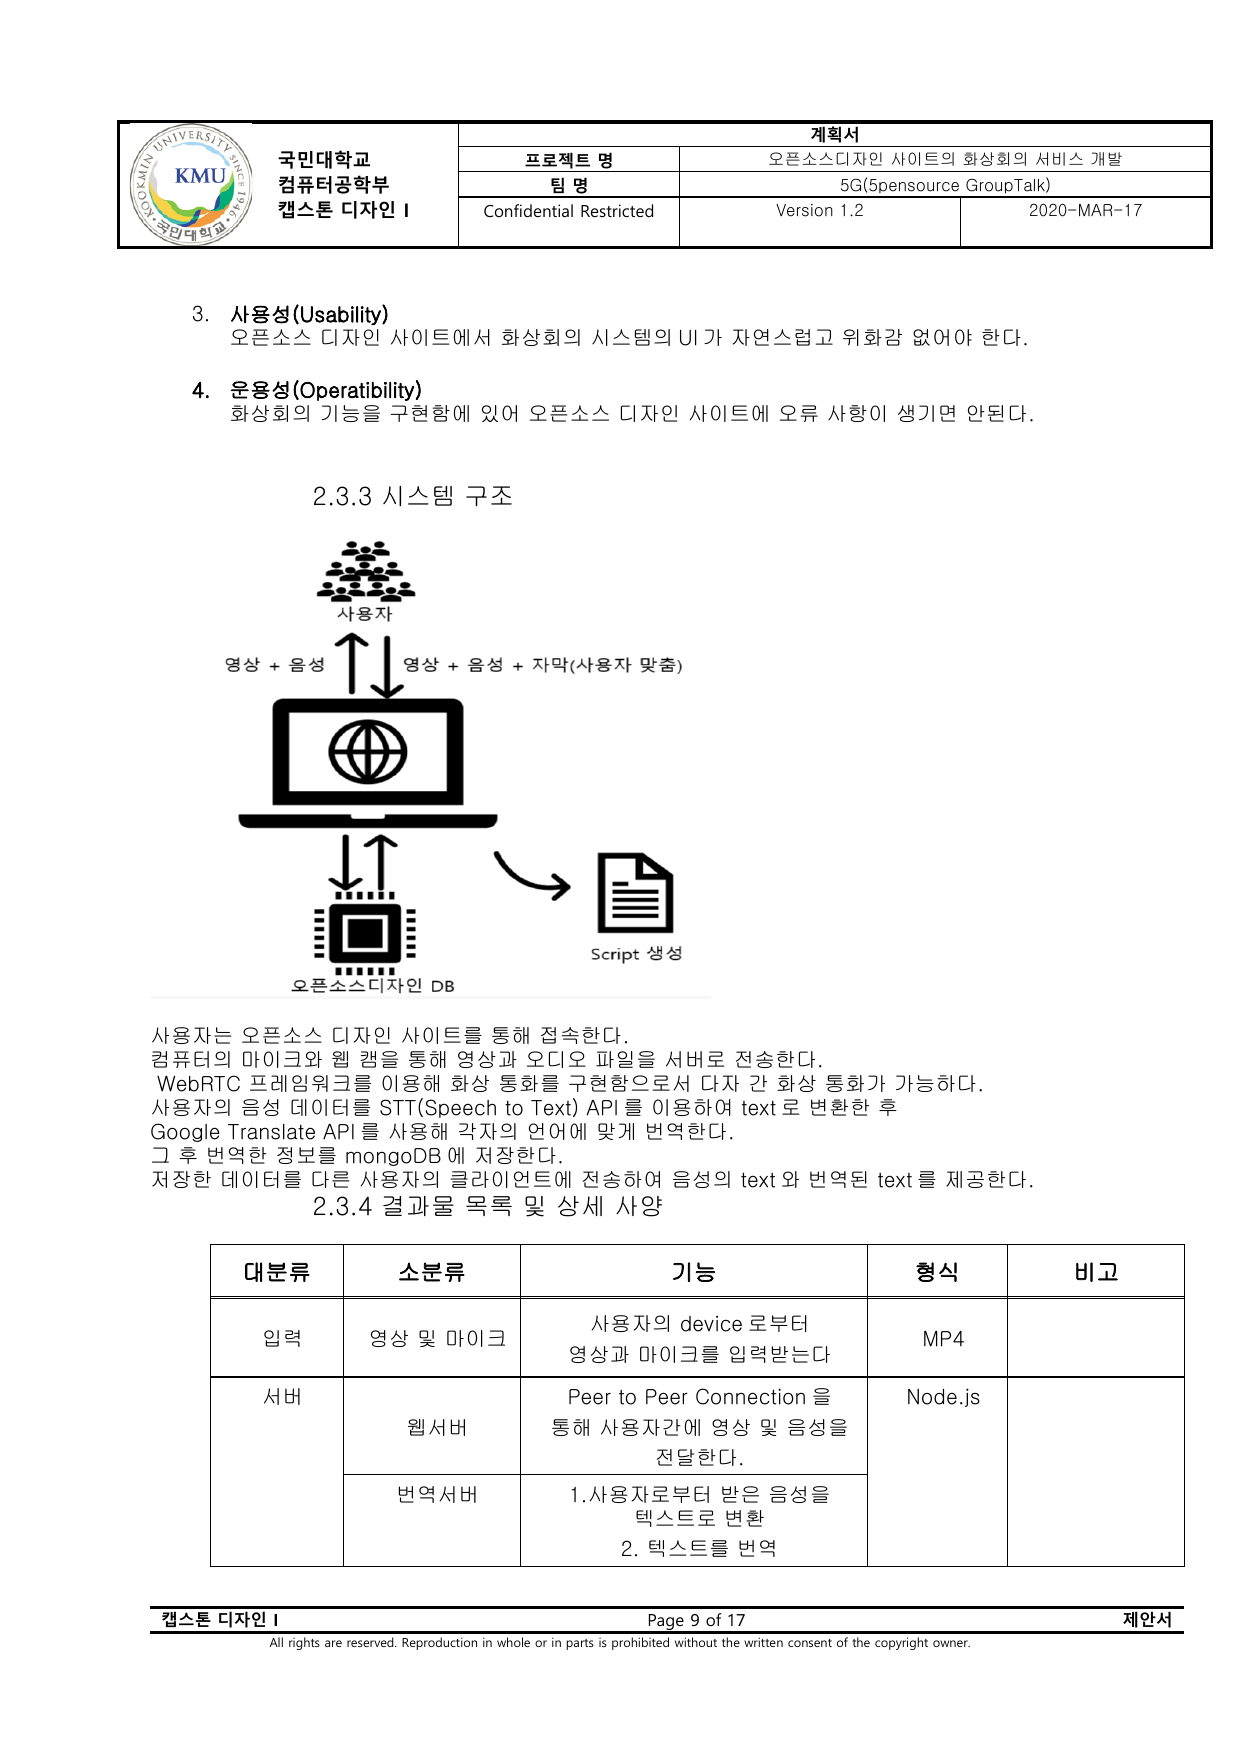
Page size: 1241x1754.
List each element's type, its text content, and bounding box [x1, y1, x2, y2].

picture [150, 533, 712, 999]
text Google Translate API를 사용해 각자의 언어에 맞게 번역한다. [150, 1118, 1090, 1142]
table_header 형식 [868, 1245, 1007, 1296]
list 사용성(Usability) [192, 301, 1090, 325]
list 오픈소스 디자인 사이트에서 화상회의 시스템의UI가 자연스럽고 위화감 없어야 한다. [229, 325, 1090, 349]
text WebRTC 프레임워크를 이용해 화상 통화를 구현함으로서 다자 간 화상 통화가 가능하다. [150, 1070, 1090, 1094]
table_cell 사용자의 device로부터 영상과 마이크를 입력받는다 [521, 1299, 867, 1376]
subtitle 2.3.3 시스템 구조 [312, 480, 1090, 508]
table_cell MP4 [868, 1299, 1007, 1376]
list 화상회의 기능을 구현함에 있어 오픈소스 디자인 사이트에 오류 사항이 생기면 안된다. [229, 400, 1090, 424]
picture [129, 123, 253, 246]
table_header 대분류 [211, 1245, 343, 1296]
table_cell 번역서버 [344, 1475, 520, 1566]
table_cell 영상 및 마이크 [344, 1299, 520, 1376]
table_cell 서버 [211, 1378, 343, 1566]
table_cell [1008, 1299, 1184, 1376]
text 저장한 데이터를 다른 사용자의 클라이언트에 전송하여 음성의 text와 번역된 text를 제공한다. [150, 1166, 1090, 1190]
text 컴퓨터의 마이크와 웹 캠을 통해 영상과 오디오 파일을 서버로 전송한다. [150, 1046, 1090, 1070]
table_cell 웹서버 [344, 1378, 520, 1474]
table_cell 입력 [211, 1299, 343, 1376]
table_header 기능 [521, 1245, 867, 1296]
subtitle 2.3.4 결과물 목록 및 상세 사양 [312, 1190, 1090, 1219]
text 사용자는 오픈소스 디자인 사이트를 통해 접속한다. [150, 1022, 1090, 1046]
table_cell Peer to Peer Connection을 통해 사용자간에 영상 및 음성을 전달한다. [521, 1378, 867, 1474]
table_cell Node.js [868, 1378, 1007, 1566]
table_cell 1.사용자로부터 받은 음성을 텍스트로 변환 2. 텍스트를 번역 3. 번역된 텍스트를 출력에 전달 [521, 1475, 867, 1566]
table_cell [1008, 1378, 1184, 1566]
list 운용성(Operatibility) [192, 376, 1090, 400]
text 그 후 번역한 정보를 mongoDB에 저장한다. [150, 1142, 1090, 1166]
table_header 비고 [1008, 1245, 1184, 1296]
table_header 소분류 [344, 1245, 520, 1296]
text 사용자의 음성 데이터를 STT(Speech to Text) API를 이용하여 text로 변환한 후 [150, 1094, 1090, 1118]
